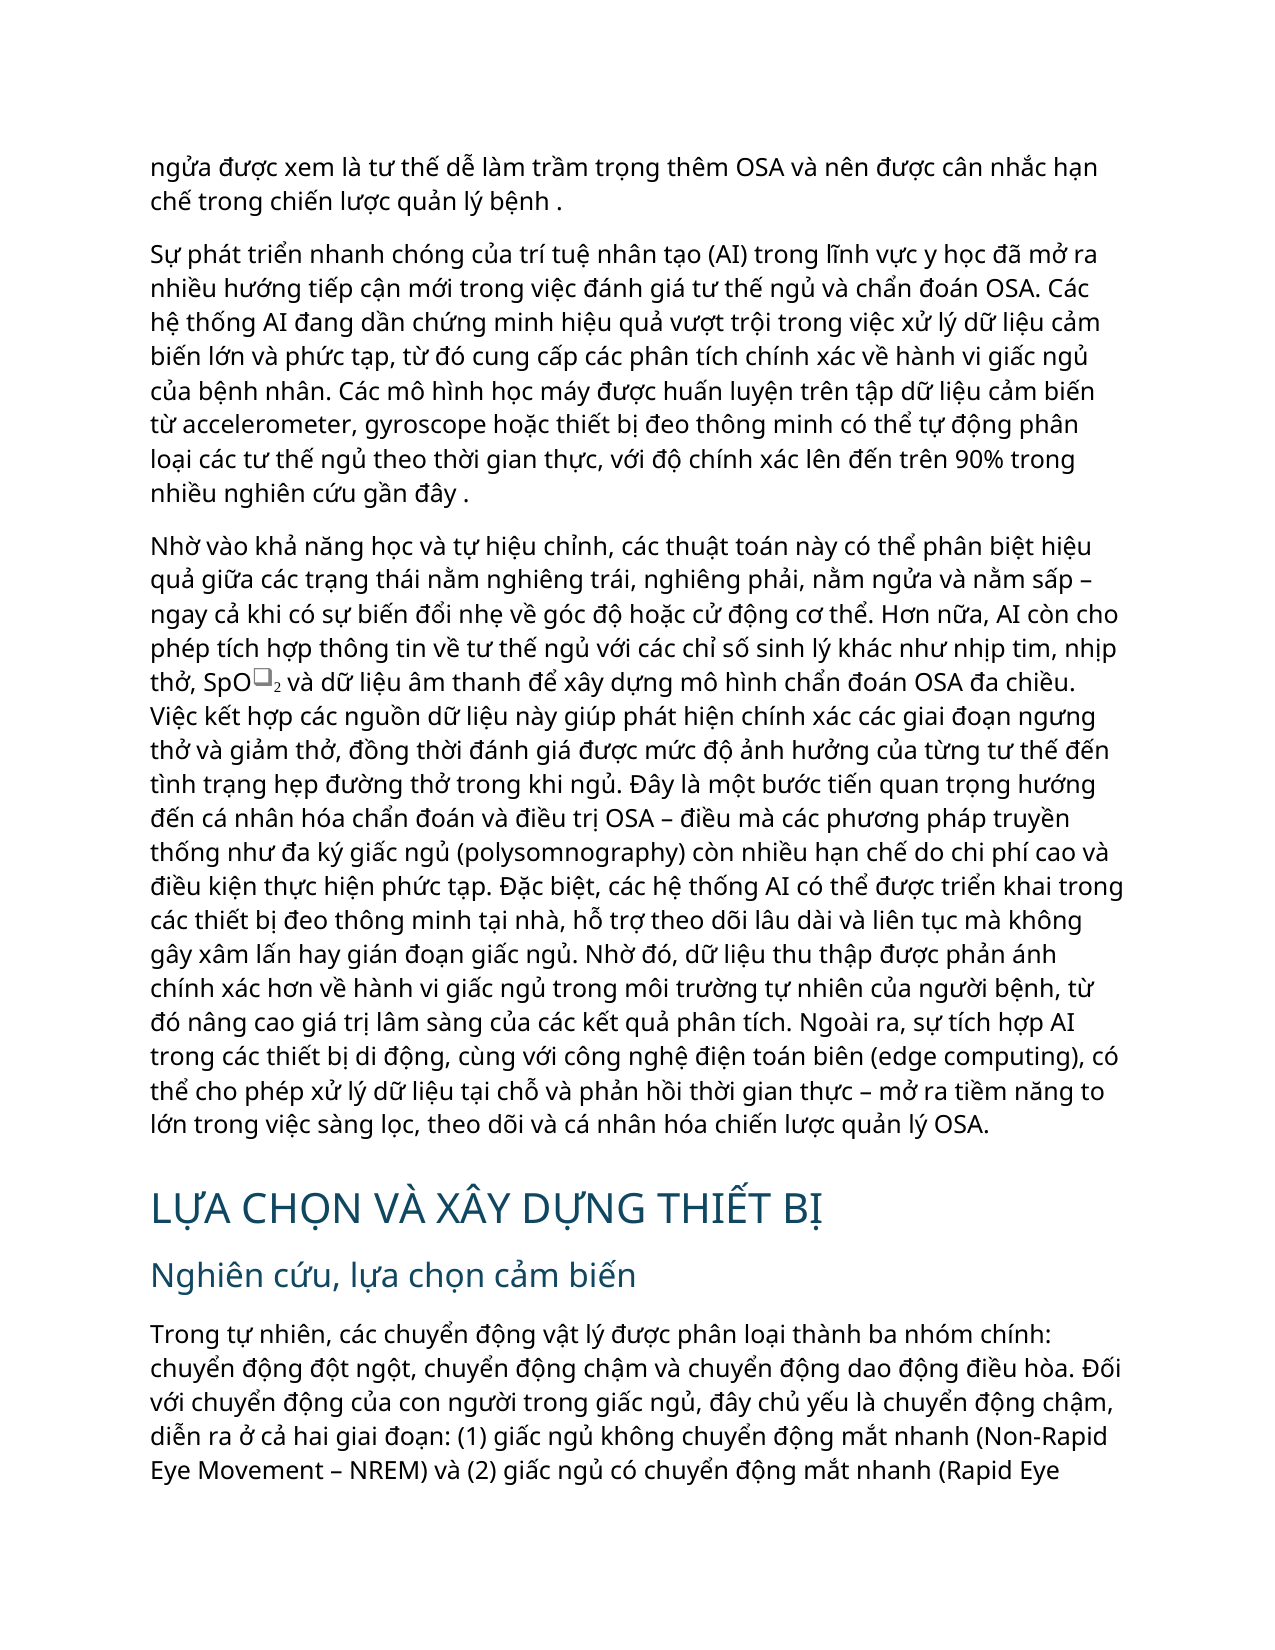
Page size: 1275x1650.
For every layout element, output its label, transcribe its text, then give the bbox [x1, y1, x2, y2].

text Sự phát triển nhanh chóng của trí tuệ nhân tạo (AI) trong lĩnh vực y học đã mở ra nhiều hướng tiếp cận mới trong việc đánh giá tư thế ngủ và chẩn đoán OSA. Các hệ thống AI đang dần chứng minh hiệu quả vượt trội trong việc xử lý dữ liệu cảm biến lớn và phức tạp, từ đó cung cấp các phân tích chính xác về hành vi giấc ngủ của bệnh nhân. Các mô hình học máy được huấn luyện trên tập dữ liệu cảm biến từ accelerometer, gyroscope hoặc thiết bị đeo thông minh có thể tự động phân loại các tư thế ngủ theo thời gian thực, với độ chính xác lên đến trên 90% trong nhiều nghiên cứu gần đây . [150, 237, 1125, 509]
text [150, 150, 1125, 218]
subtitle LỰA CHỌN VÀ XÂY DỰNG THIẾT BỊ [150, 1179, 1125, 1236]
subtitle Nghiên cứu, lựa chọn cảm biến [150, 1252, 1125, 1298]
text Nhờ vào khả năng học và tự hiệu chỉnh, các thuật toán này có thể phân biệt hiệu quả giữa các trạng thái nằm nghiêng trái, nghiêng phải, nằm ngửa và nằm sấp – ngay cả khi có sự biến đổi nhẹ về góc độ hoặc cử động cơ thể. Hơn nữa, AI còn cho phép tích hợp thông tin về tư thế ngủ với các chỉ số sinh lý khác như nhịp tim, nhịp thở, SpO và dữ liệu âm thanh để xây dựng mô hình chẩn đoán OSA đa chiều. Việc kết hợp các nguồn dữ liệu này giúp phát hiện chính xác các giai đoạn ngưng thở và giảm thở, đồng thời đánh giá được mức độ ảnh hưởng của từng tư thế đến tình trạng hẹp đường thở trong khi ngủ. Đây là một bước tiến quan trọng hướng đến cá nhân hóa chẩn đoán và điều trị OSA – điều mà các phương pháp truyền thống như đa ký giấc ngủ (polysomnography) còn nhiều hạn chế do chi phí cao và điều kiện thực hiện phức tạp. Đặc biệt, các hệ thống AI có thể được triển khai trong các thiết bị đeo thông minh tại nhà, hỗ trợ theo dõi lâu dài và liên tục mà không gây xâm lấn hay gián đoạn giấc ngủ. Nhờ đó, dữ liệu thu thập được phản ánh chính xác hơn về hành vi giấc ngủ trong môi trường tự nhiên của người bệnh, từ đó nâng cao giá trị lâm sàng của các kết quả phân tích. Ngoài ra, sự tích hợp AI trong các thiết bị di động, cùng với công nghệ điện toán biên (edge computing), có thể cho phép xử lý dữ liệu tại chỗ và phản hồi thời gian thực – mở ra tiềm năng to lớn trong việc sàng lọc, theo dõi và cá nhân hóa chiến lược quản lý OSA. [150, 528, 1125, 1141]
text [150, 1316, 1125, 1487]
